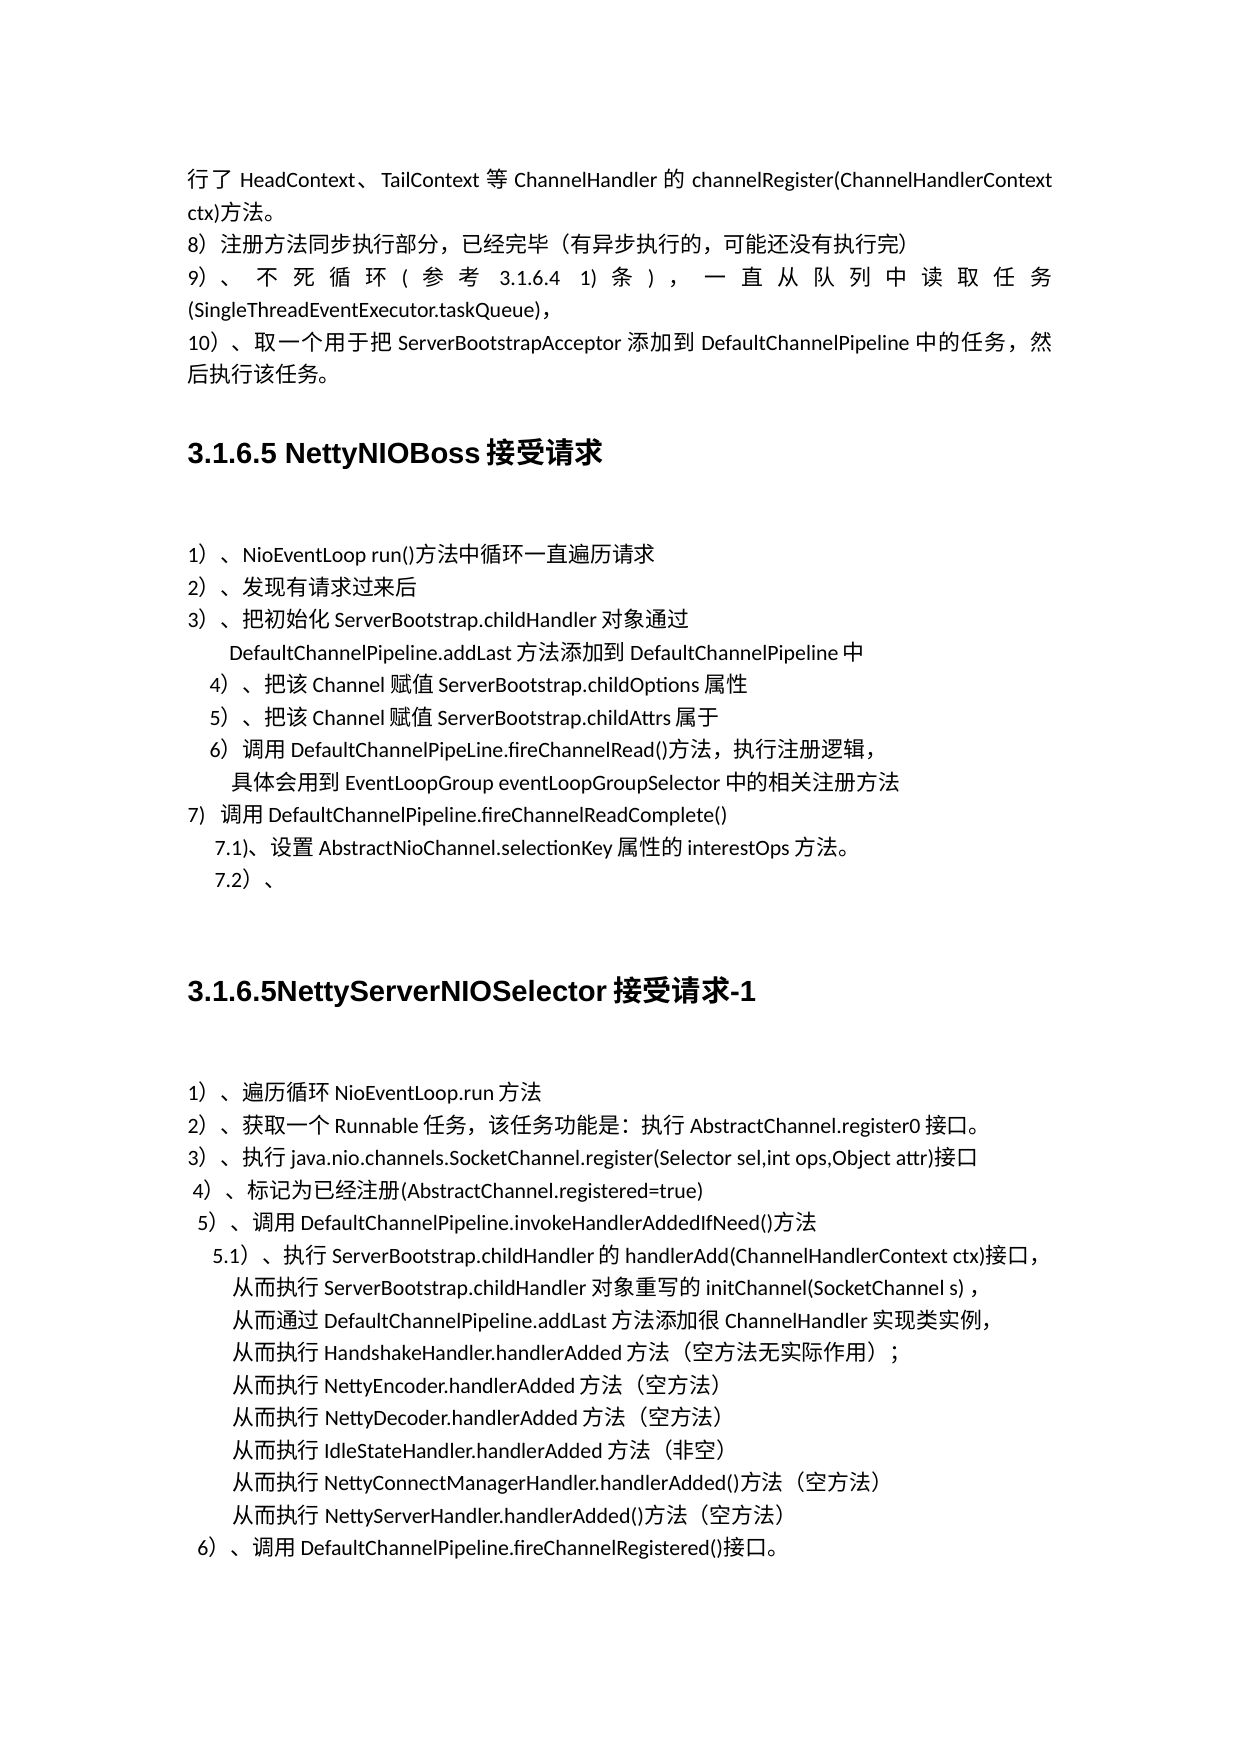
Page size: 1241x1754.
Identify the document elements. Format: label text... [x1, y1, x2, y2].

list 7.2）、 [209, 862, 1053, 894]
list 从而执行 NettyServerHandler.handlerAdded()方法（空方法） [187, 1497, 1053, 1530]
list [187, 162, 1053, 227]
list 调用DefaultChannelPipeline.fireChannelReadComplete() [187, 797, 1053, 829]
list 5）、调用DefaultChannelPipeline.invokeHandlerAddedIfNeed()方法 [187, 1205, 1053, 1237]
list 5.1）、执行ServerBootstrap.childHandler的handlerAdd(ChannelHandlerContext ctx)接口， [187, 1237, 1053, 1270]
list 从而执行ServerBootstrap.childHandler 对象重写的 initChannel(SocketChannel s) ， [187, 1270, 1053, 1302]
text 1）、NioEventLoop run()方法中循环一直遍历请求 [187, 537, 1053, 569]
list 、遍历循环NioEventLoop.run方法 [187, 1075, 1053, 1107]
text 2）、发现有请求过来后 [187, 569, 1053, 602]
text 5）、把该Channel赋值ServerBootstrap.childAttrs属于 [187, 699, 1053, 732]
list 从而执行HandshakeHandler.handlerAdded方法（空方法无实际作用）； [187, 1335, 1053, 1367]
list 4）、标记为已经注册(AbstractChannel.registered=true) [187, 1172, 1053, 1205]
list 7.1)、设置AbstractNioChannel.selectionKey属性的interestOps方法。 [209, 829, 1053, 862]
list 从而执行 NettyDecoder.handlerAdded方法（空方法） [187, 1400, 1053, 1432]
list 从而通过DefaultChannelPipeline.addLast方法添加很ChannelHandler实现类实例， [187, 1302, 1053, 1335]
list 、获取一个Runnable任务，该任务功能是：执行AbstractChannel.register0接口。 [187, 1107, 1053, 1140]
list 6）、调用DefaultChannelPipeline.fireChannelRegistered()接口。 [187, 1530, 1053, 1562]
list 、取一个用于把ServerBootstrapAcceptor添加到DefaultChannelPipeline中的任务，然后执行该任务。 [187, 324, 1053, 389]
list 从而执行NettyEncoder.handlerAdded方法（空方法） [187, 1367, 1053, 1400]
list 注册方法同步执行部分，已经完毕（有异步执行的，可能还没有执行完） [187, 227, 1053, 259]
list 从而执行IdleStateHandler.handlerAdded方法（非空） [187, 1432, 1053, 1465]
subtitle 3.1.6.5 NettyNIOBoss接受请求 [187, 419, 1053, 484]
text 4）、把该Channel 赋值ServerBootstrap.childOptions属性 [187, 667, 1053, 699]
list 3）、执行java.nio.channels.SocketChannel.register(Selector sel,int ops,Object attr)接口 [187, 1140, 1053, 1172]
list 、不死循环(参考3.1.6.4 1)条)，一直从队列中读取任务(SingleThreadEventExecutor.taskQueue)， [187, 259, 1053, 324]
subtitle 3.1.6.5NettyServerNIOSelector接受请求-1 [187, 956, 1053, 1021]
list 从而执行NettyConnectManagerHandler.handlerAdded()方法（空方法） [187, 1465, 1053, 1497]
text 3）、把初始化ServerBootstrap.childHandler 对象通过 [187, 602, 1053, 634]
text 6）调用DefaultChannelPipeLine.fireChannelRead()方法，执行注册逻辑， [187, 732, 1053, 764]
text DefaultChannelPipeline.addLast方法添加到DefaultChannelPipeline中 [187, 634, 1053, 667]
text 具体会用到EventLoopGroup eventLoopGroupSelector中的相关注册方法 [187, 764, 1053, 797]
